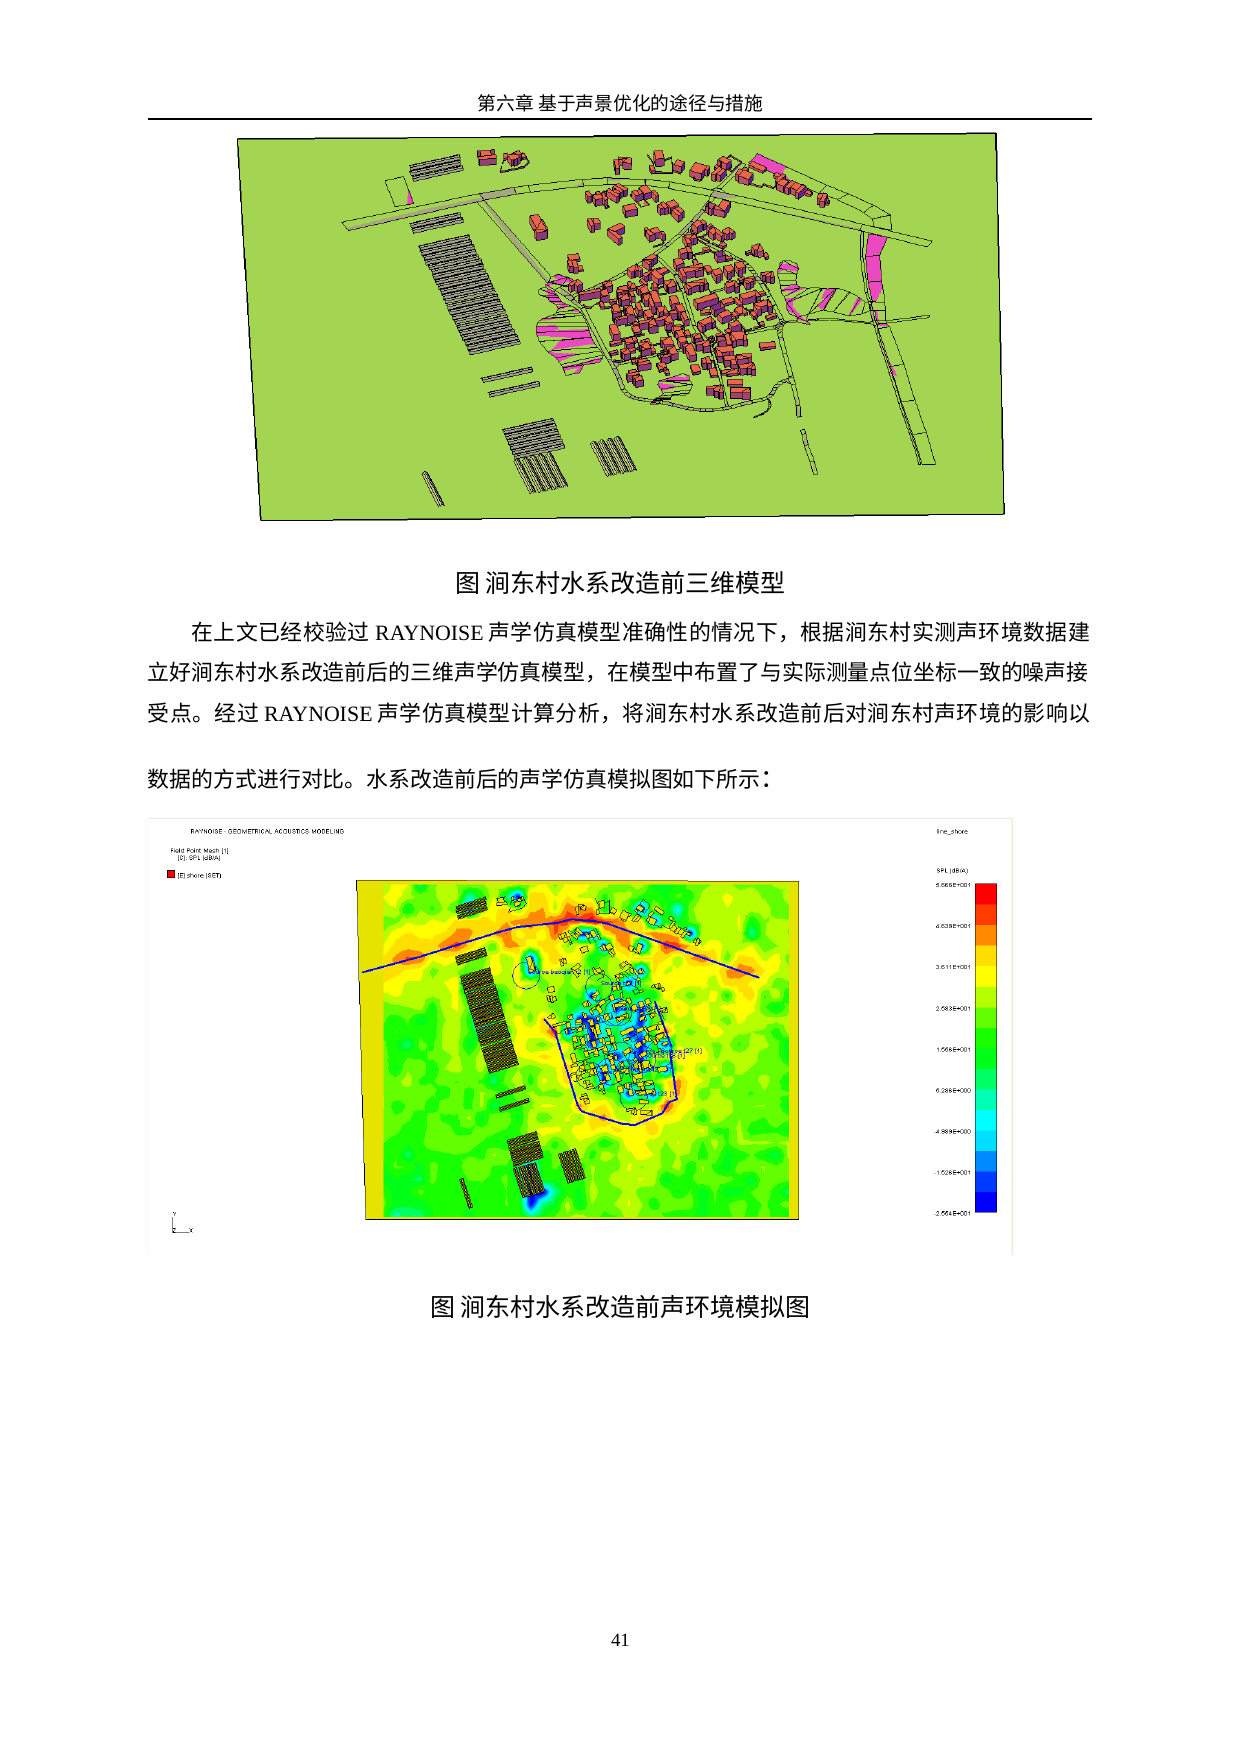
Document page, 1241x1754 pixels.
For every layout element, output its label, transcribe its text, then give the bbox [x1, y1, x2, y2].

text 图 涧东村水系改造前三维模型 [148, 549, 1092, 614]
text 在上文已经校验过RAYNOISE声学仿真模型准确性的情况下，根据涧东村实测声环境数据建立好涧东村水系改造前后的三维声学仿真模型，在模型中布置了与实际测量点位坐标一致的噪声接受点。经过RAYNOISE声学仿真模型计算分析，将涧东村水系改造前后对涧东村声环境的影响以数据的方式进行对比。水系改造前后的声学仿真模拟图如下所示： [148, 614, 1092, 809]
text 图 涧东村水系改造前声环境模拟图 [148, 1273, 1092, 1338]
picture [232, 126, 1008, 526]
picture [147, 818, 1013, 1255]
